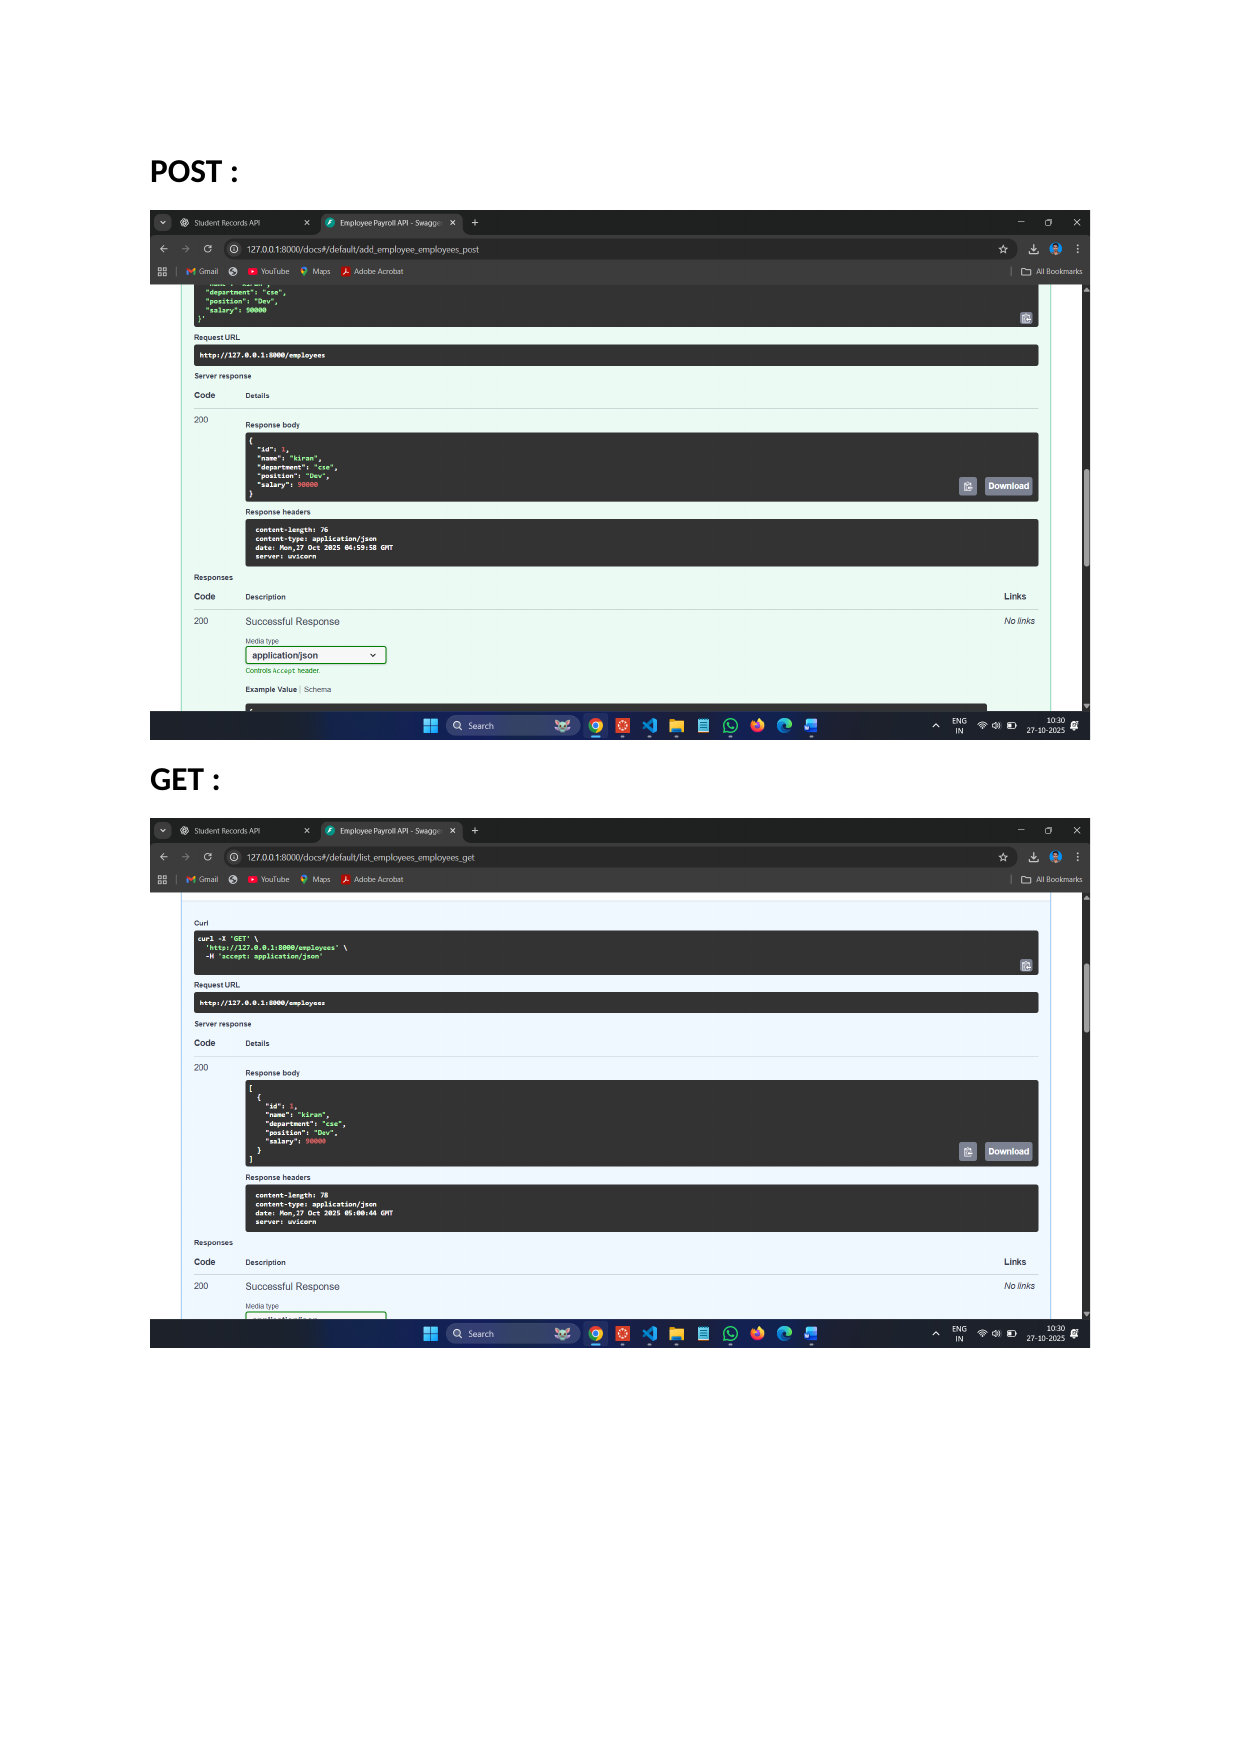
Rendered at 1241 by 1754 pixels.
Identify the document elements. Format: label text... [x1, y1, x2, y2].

picture [150, 210, 1091, 740]
text GET : [150, 758, 1090, 799]
picture [150, 818, 1091, 1348]
text POST : [150, 150, 1090, 191]
